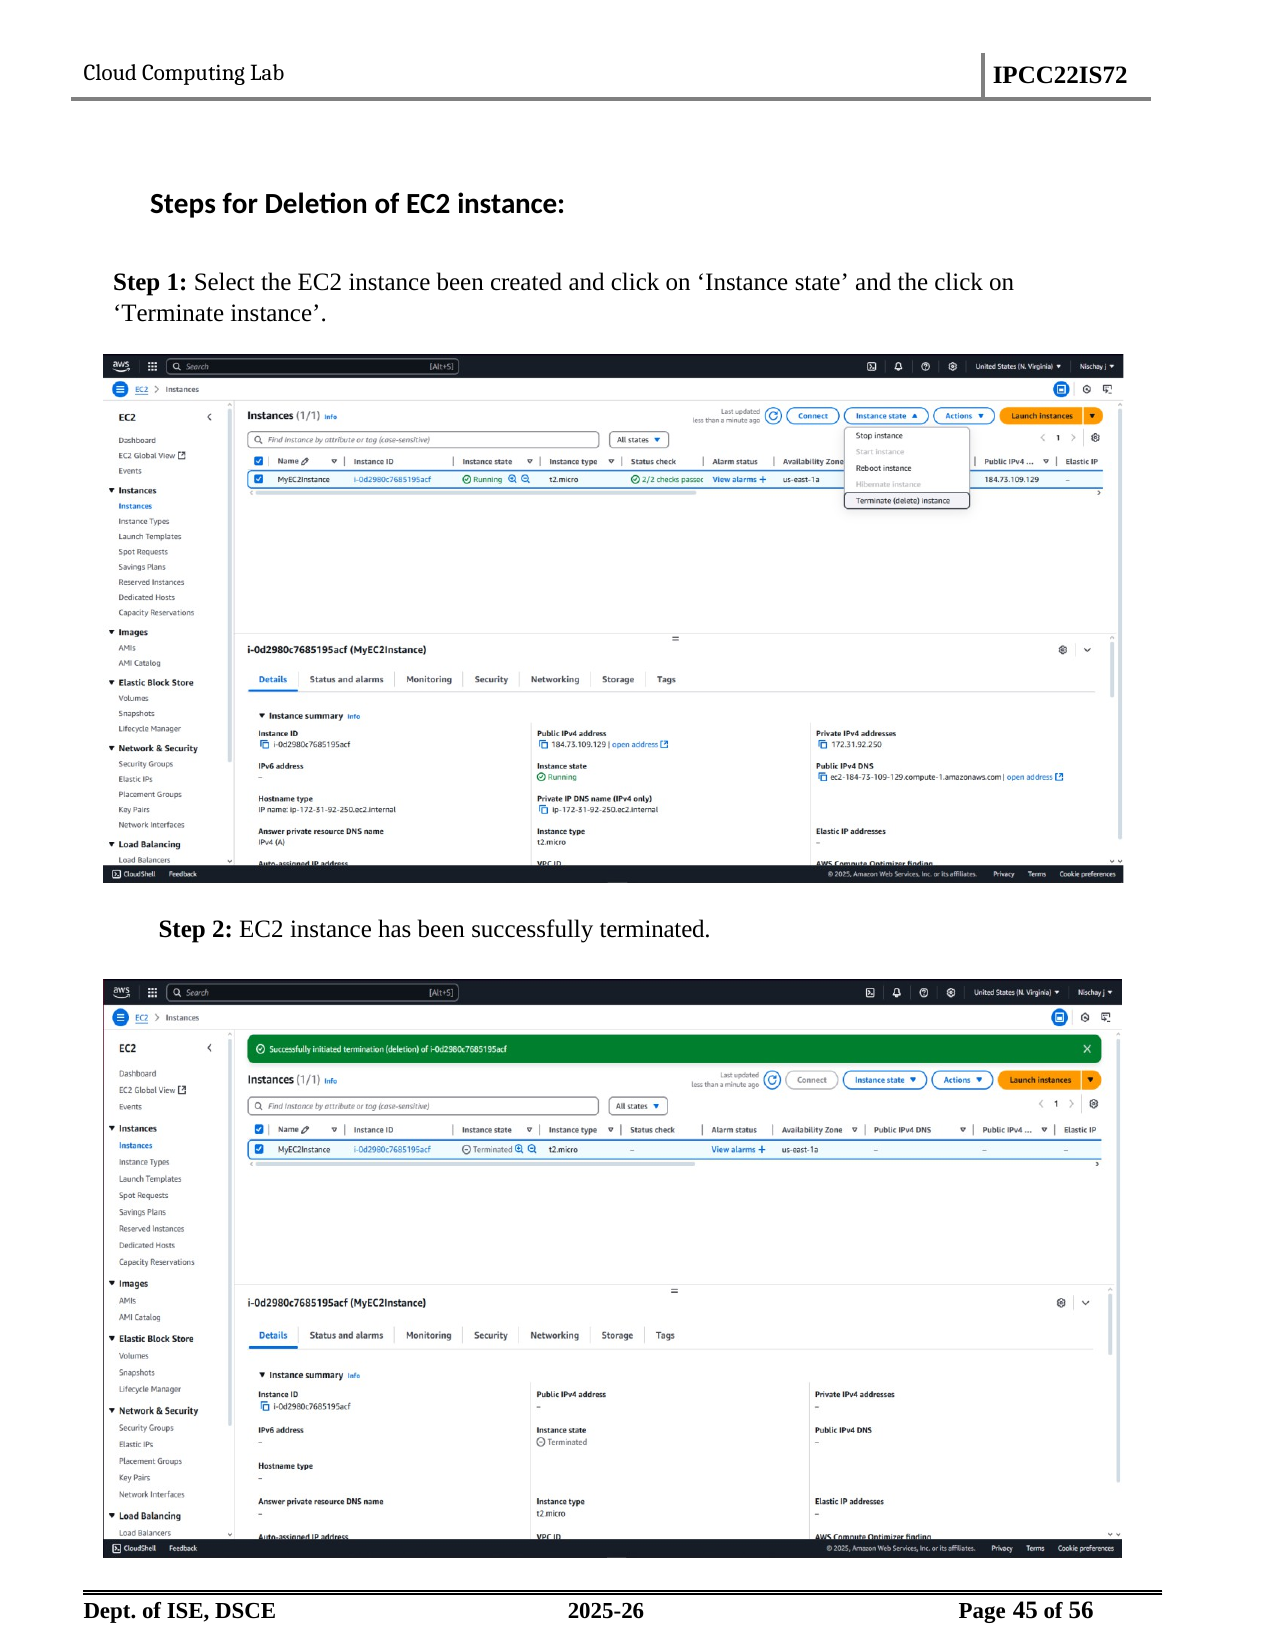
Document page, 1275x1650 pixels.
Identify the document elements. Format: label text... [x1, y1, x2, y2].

picture [103, 979, 1122, 1558]
text Step 1: Select the EC2 instance been created and click on ‘Instance state’ and the click on ‘Terminate instance’. [113, 267, 1126, 327]
subtitle Steps for Deletion of EC2 instance: [150, 185, 1162, 221]
picture [103, 354, 113, 883]
text Step 2: EC2 instance has been successfully terminated. [113, 330, 1162, 943]
